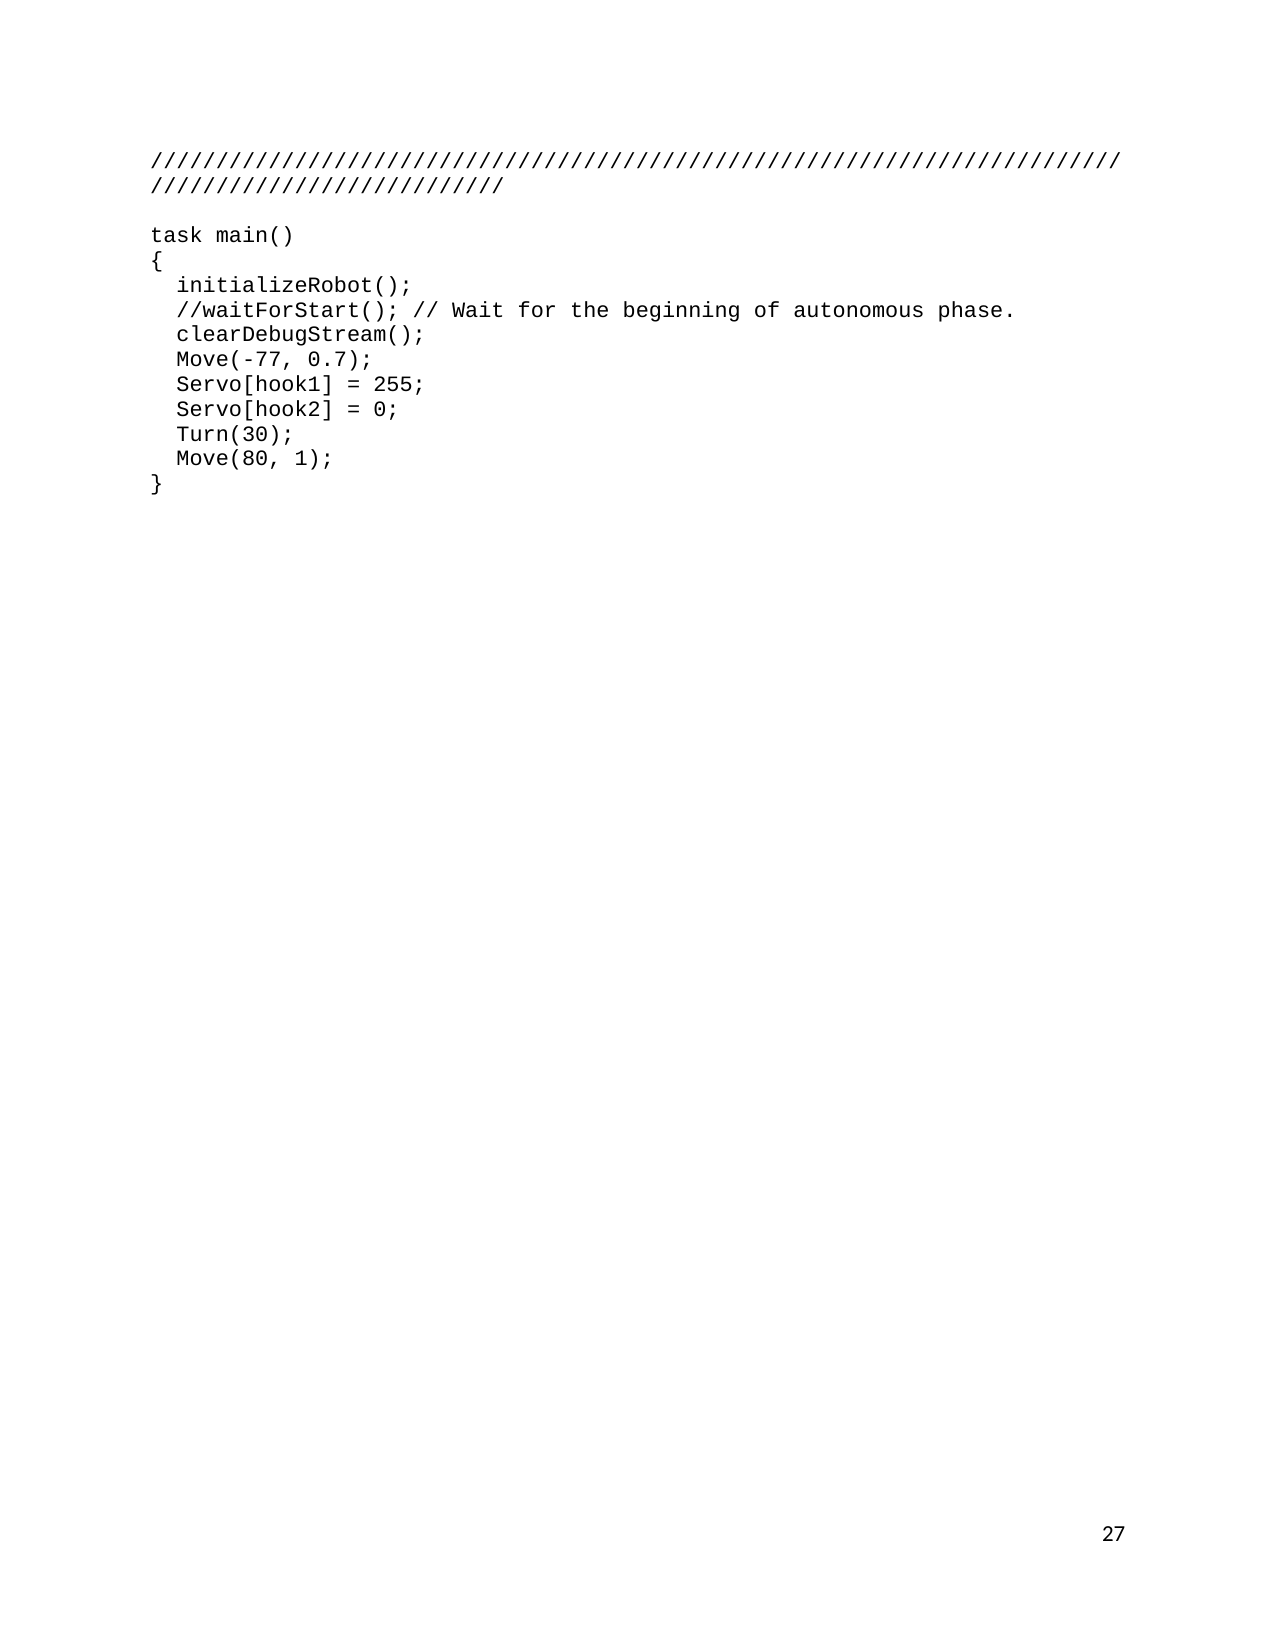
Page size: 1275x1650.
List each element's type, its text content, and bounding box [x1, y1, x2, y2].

text Servo[hook2] = 0; [150, 398, 1125, 423]
text Turn(30); [150, 423, 1125, 447]
text initializeRobot(); [150, 274, 1125, 299]
text Servo[hook1] = 255; [150, 373, 1125, 398]
text task main() [150, 224, 1125, 249]
text Move(-77, 0.7); [150, 348, 1125, 373]
text Move(80, 1); [150, 447, 1125, 472]
text { [150, 249, 1125, 274]
text clearDebugStream(); [150, 323, 1125, 348]
text } [150, 472, 1125, 497]
text //waitForStart(); // Wait for the beginning of autonomous phase. [150, 299, 1125, 323]
text ///////////////////////////////////////////////////////////////////////////////////////////////////// [150, 150, 1125, 199]
